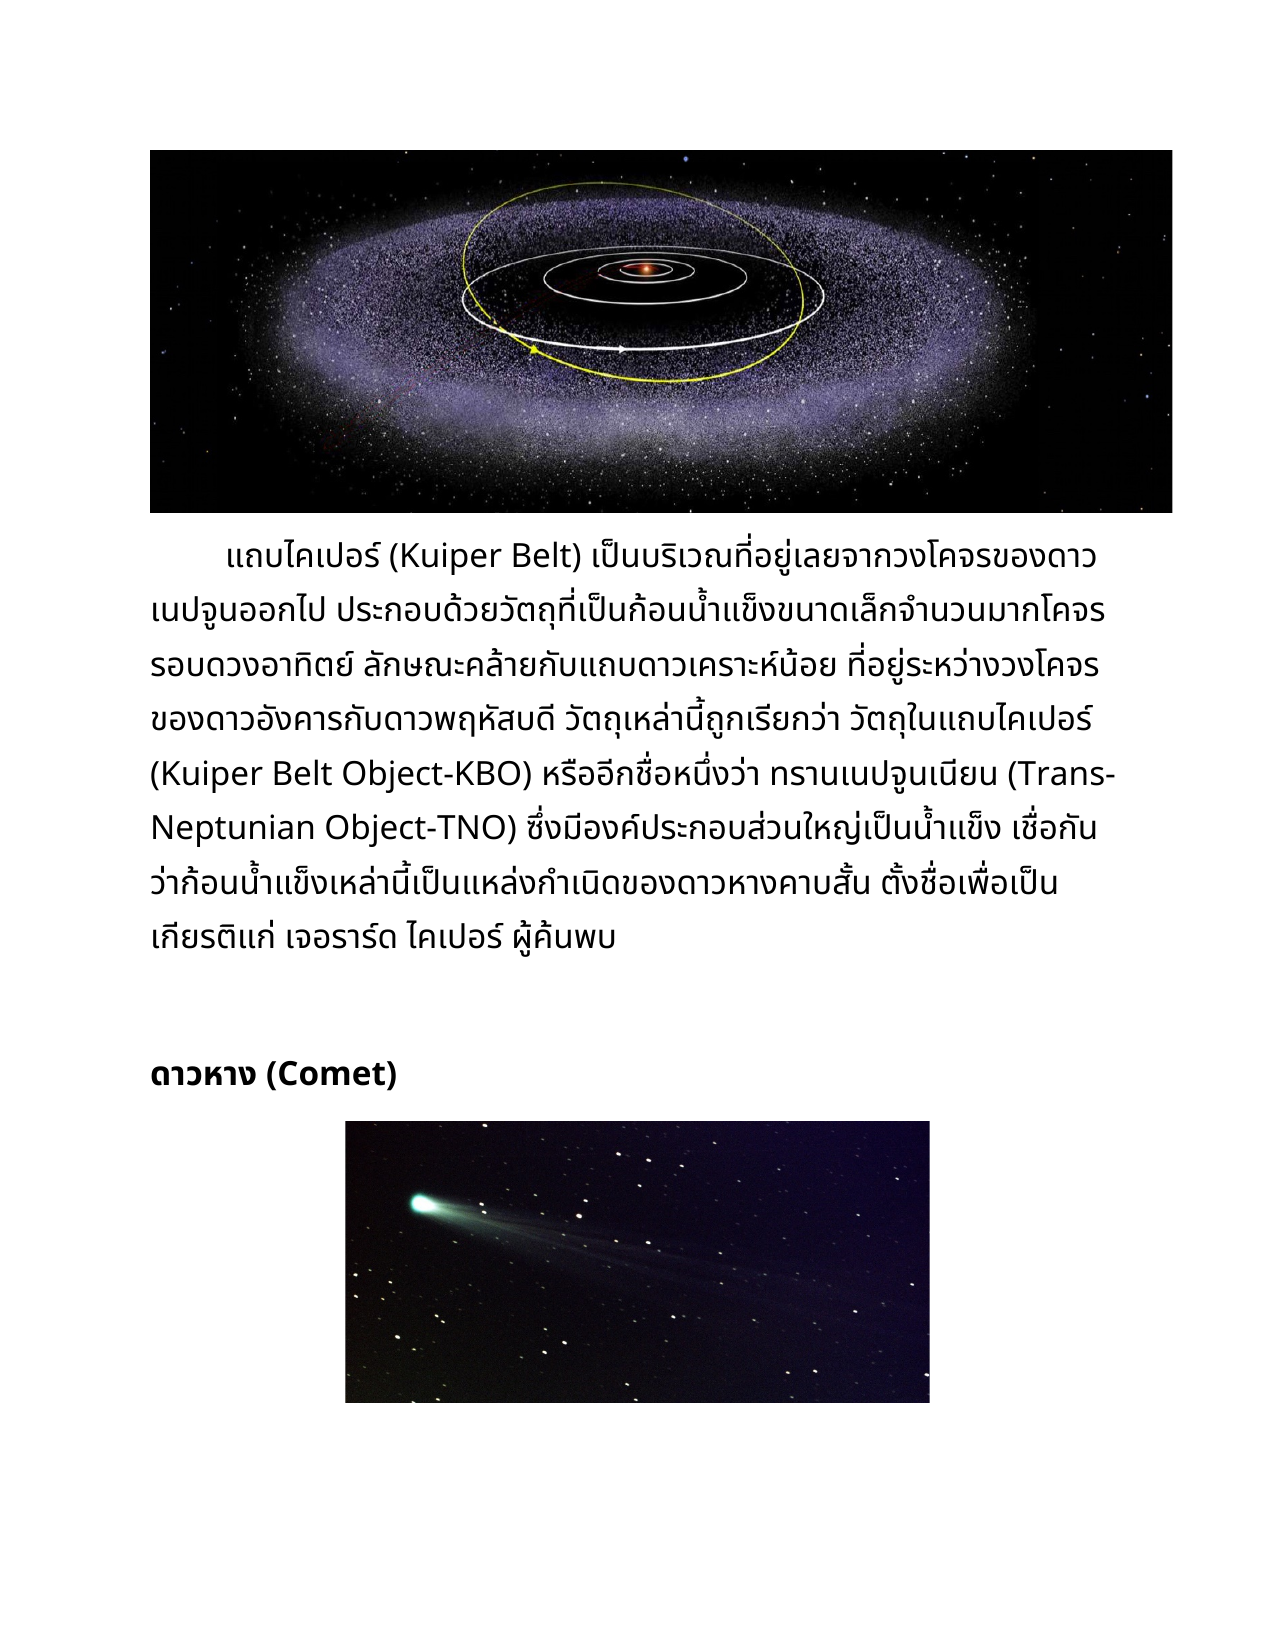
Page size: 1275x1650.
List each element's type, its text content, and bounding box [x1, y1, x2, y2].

picture [150, 150, 1173, 513]
text ดาวหาง (Comet) [150, 1050, 1125, 1100]
text แถบไคเปอร์ (Kuiper Belt) เป็นบริเวณที่อยู่เลยจากวงโคจรของดาวเนปจูนออกไป ประกอบด้วยวัตถุที่เป็นก้อนน้ำแข็งขนาดเล็กจำนวนมากโคจรรอบดวงอาทิตย์ ลักษณะคล้ายกับแถบดาวเคราะห์น้อย ที่อยู่ระหว่างวงโคจรของดาวอังคารกับดาวพฤหัสบดี วัตถุเหล่านี้ถูกเรียกว่า วัตถุในแถบไคเปอร์ (Kuiper Belt Object-KBO) หรืออีกชื่อหนึ่งว่า ทรานเนปจูนเนียน (Trans-Neptunian Object-TNO) ซึ่งมีองค์ประกอบส่วนใหญ่เป็นน้ำแข็ง เชื่อกันว่าก้อนน้ำแข็งเหล่านี้เป็นแหล่งกำเนิดของดาวหางคาบสั้น ตั้งชื่อเพื่อเป็นเกียรติแก่ เจอราร์ด ไคเปอร์ ผู้ค้นพบ [150, 532, 1125, 963]
picture [345, 1121, 930, 1403]
